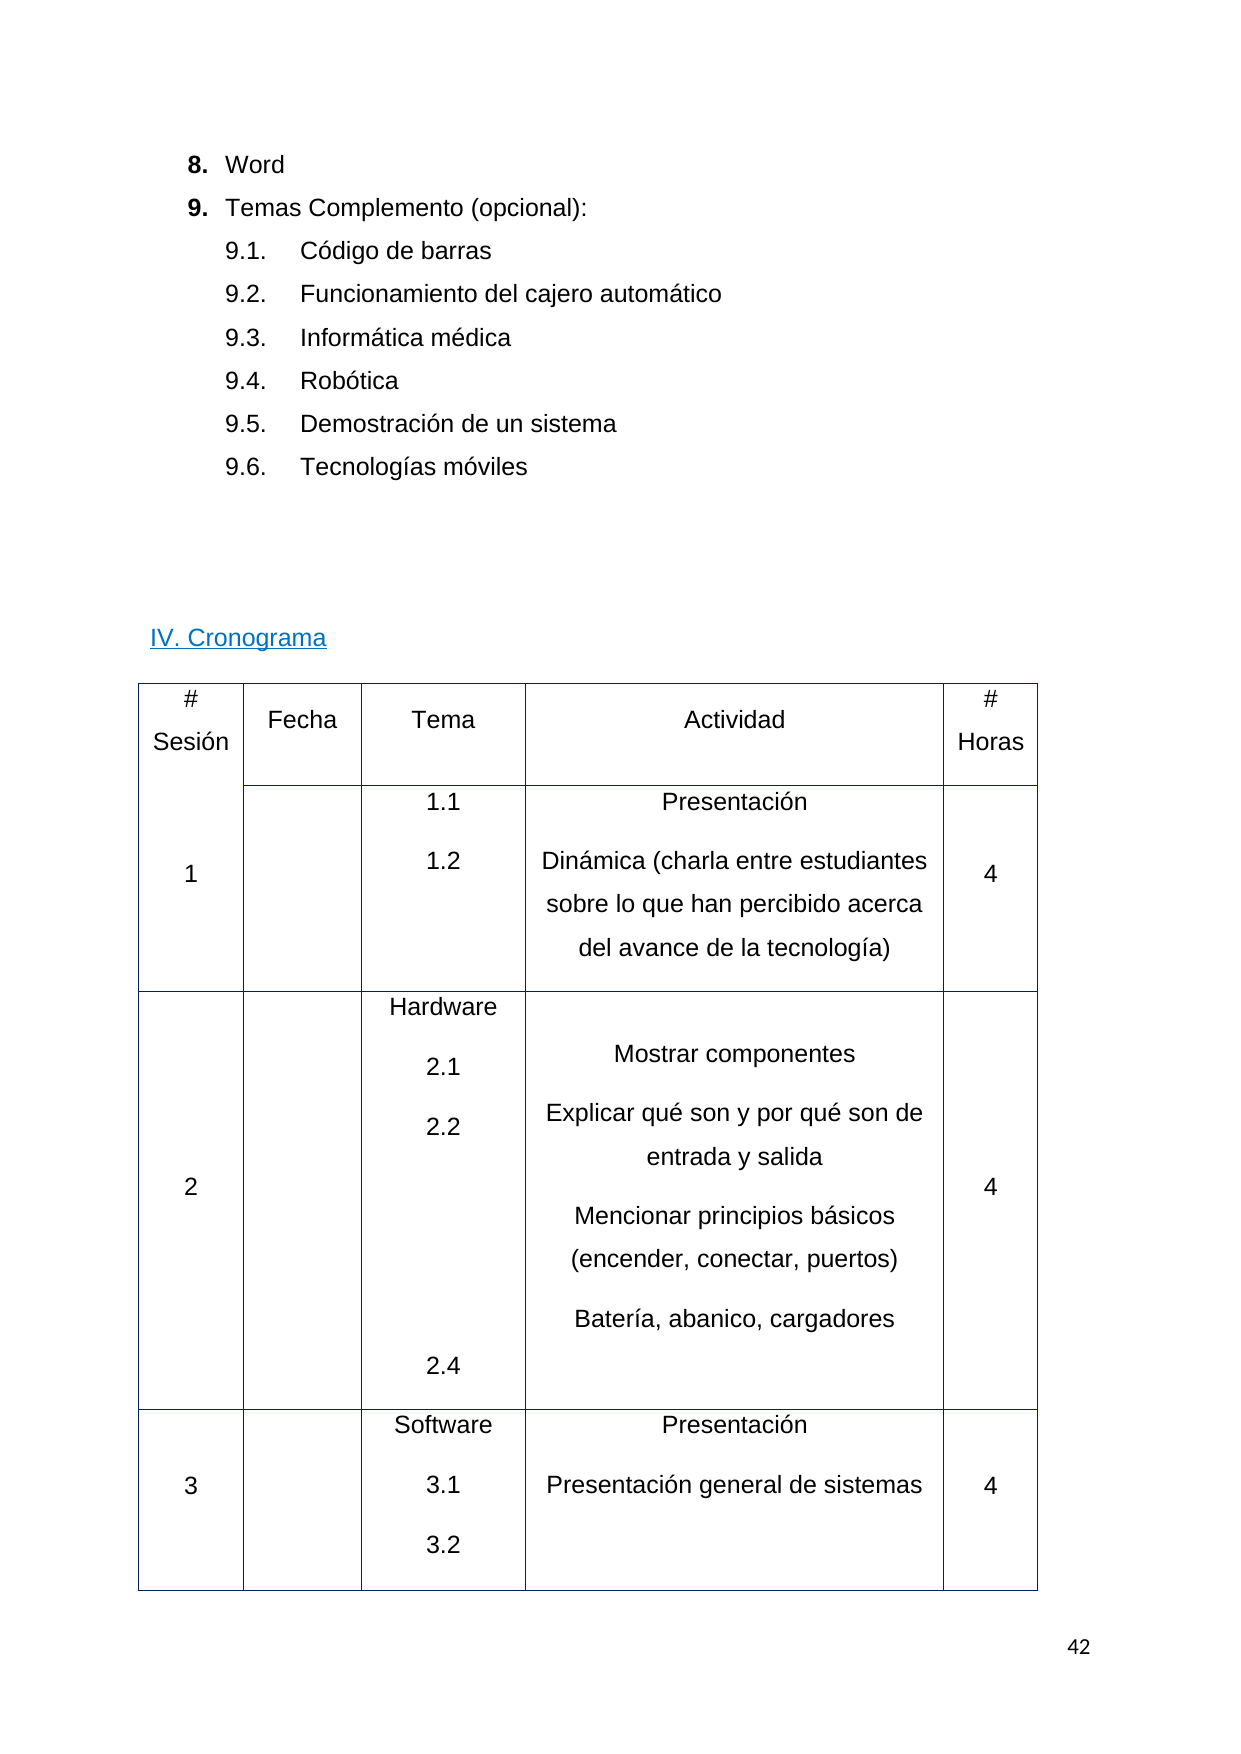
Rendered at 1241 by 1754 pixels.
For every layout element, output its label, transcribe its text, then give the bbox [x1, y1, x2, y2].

table_cell 2 [139, 992, 243, 1409]
list Código de barras [225, 236, 1090, 265]
table_cell 3 [139, 1410, 243, 1590]
list Word [187, 150, 1090, 179]
table_cell Software 3.1 3.2 [362, 1410, 525, 1590]
table_cell 4 [944, 786, 1037, 991]
table_cell [244, 992, 361, 1409]
text IV. Cronograma [150, 623, 1090, 652]
table_cell Hardware 2.1 2.2 2.4 [362, 992, 525, 1409]
table_cell 4 [944, 1410, 1037, 1590]
table_cell Presentación Presentación general de sistemas [526, 1410, 943, 1590]
table_header # Horas [944, 684, 1037, 785]
table_cell [244, 1410, 361, 1590]
table_header # Sesión [139, 684, 243, 785]
list Temas Complemento (opcional): [187, 193, 1090, 222]
table_header Fecha [244, 684, 361, 785]
table_cell [244, 786, 361, 991]
table_cell 4 [944, 992, 1037, 1409]
list Robótica [225, 366, 1090, 394]
table_header Actividad [526, 684, 943, 785]
table_cell Mostrar componentes Explicar qué son y por qué son de entrada y salida Mencionar principios básicos (encender, conectar, puertos) Batería, abanico, cargadores [526, 992, 943, 1409]
table_cell 1 [139, 785, 243, 991]
list Tecnologías móviles [225, 452, 1090, 481]
list Informática médica [225, 322, 1090, 351]
list Demostración de un sistema [225, 409, 1090, 437]
table_cell Presentación Dinámica (charla entre estudiantes sobre lo que han percibido acerca del avance de la tecnología) [526, 786, 943, 991]
list Funcionamiento del cajero automático [225, 279, 1090, 308]
table_cell 1.1 1.2 [362, 786, 525, 991]
table_header Tema [362, 684, 525, 785]
